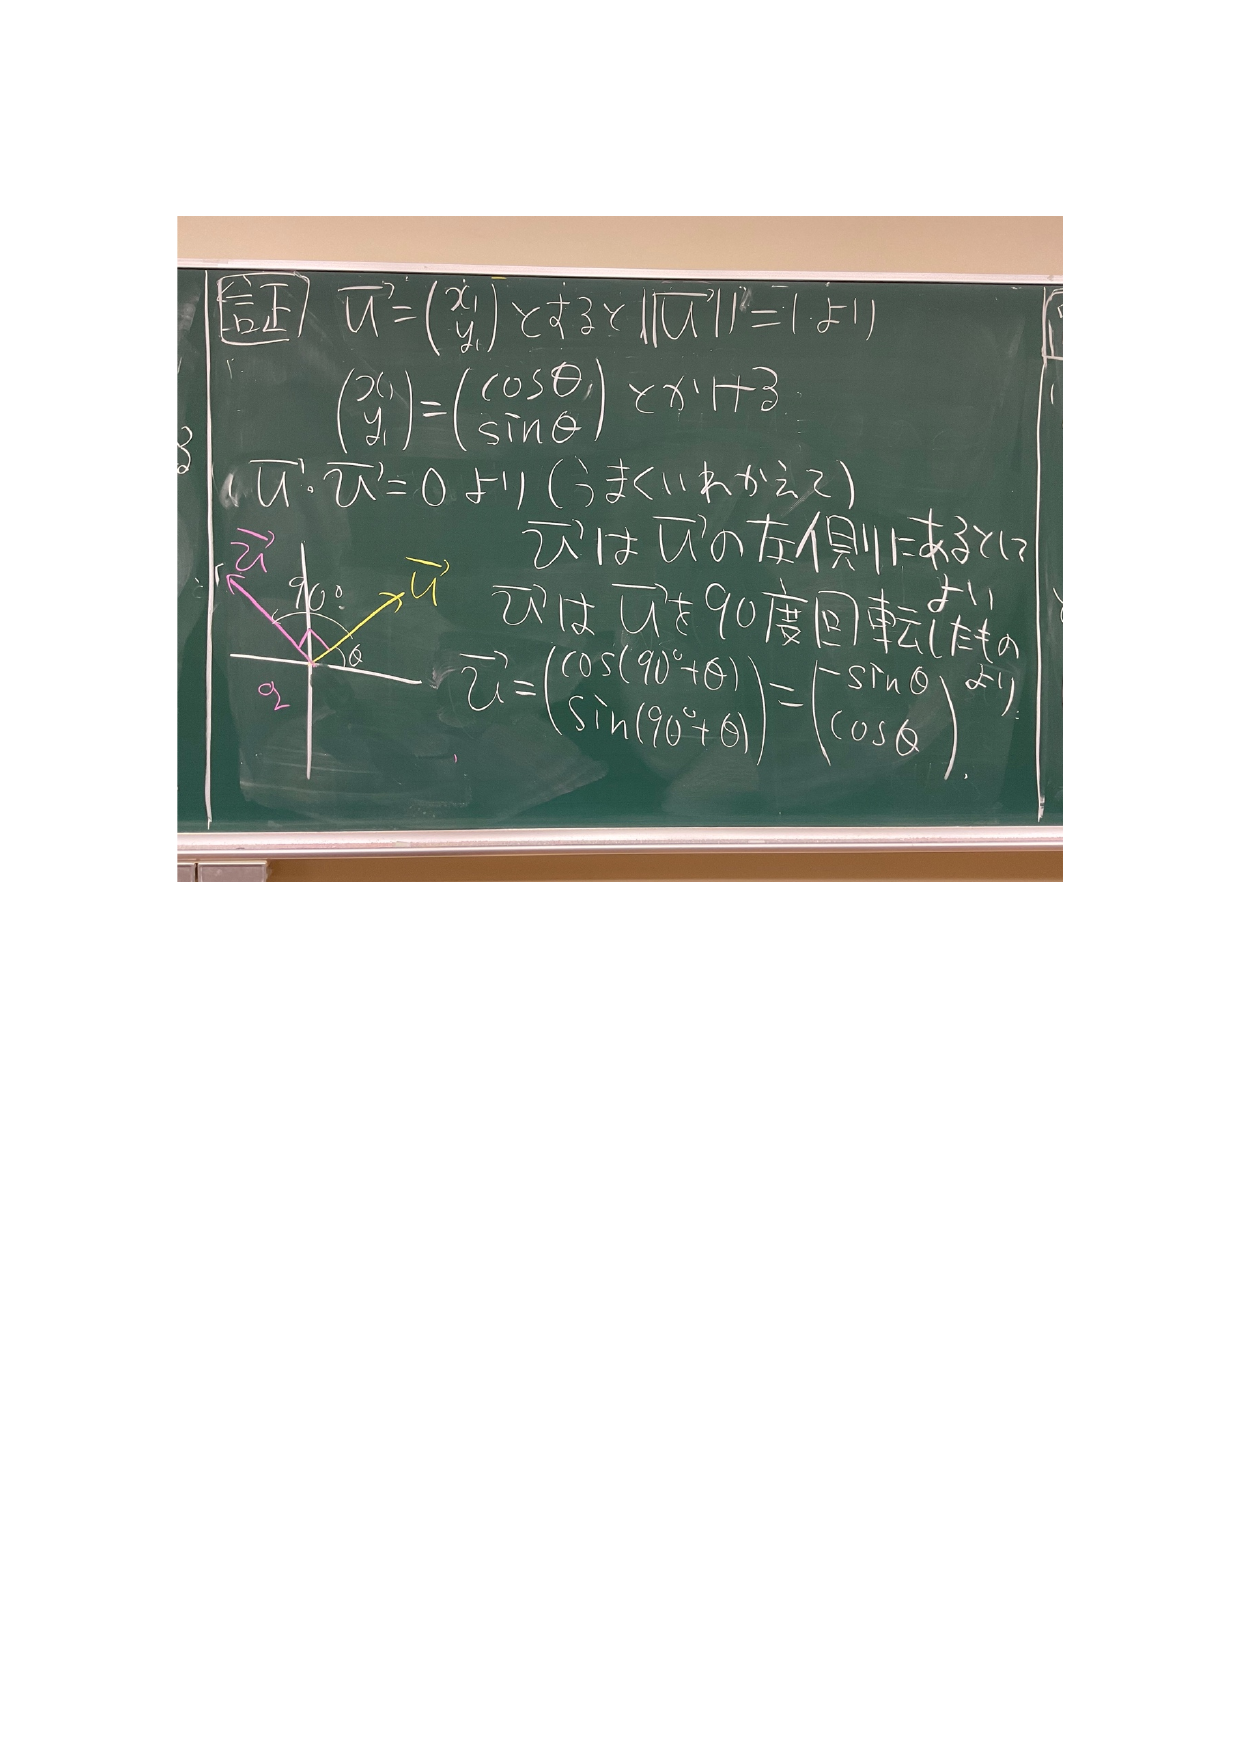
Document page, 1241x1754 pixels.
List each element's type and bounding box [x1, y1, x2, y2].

picture [177, 216, 1063, 882]
